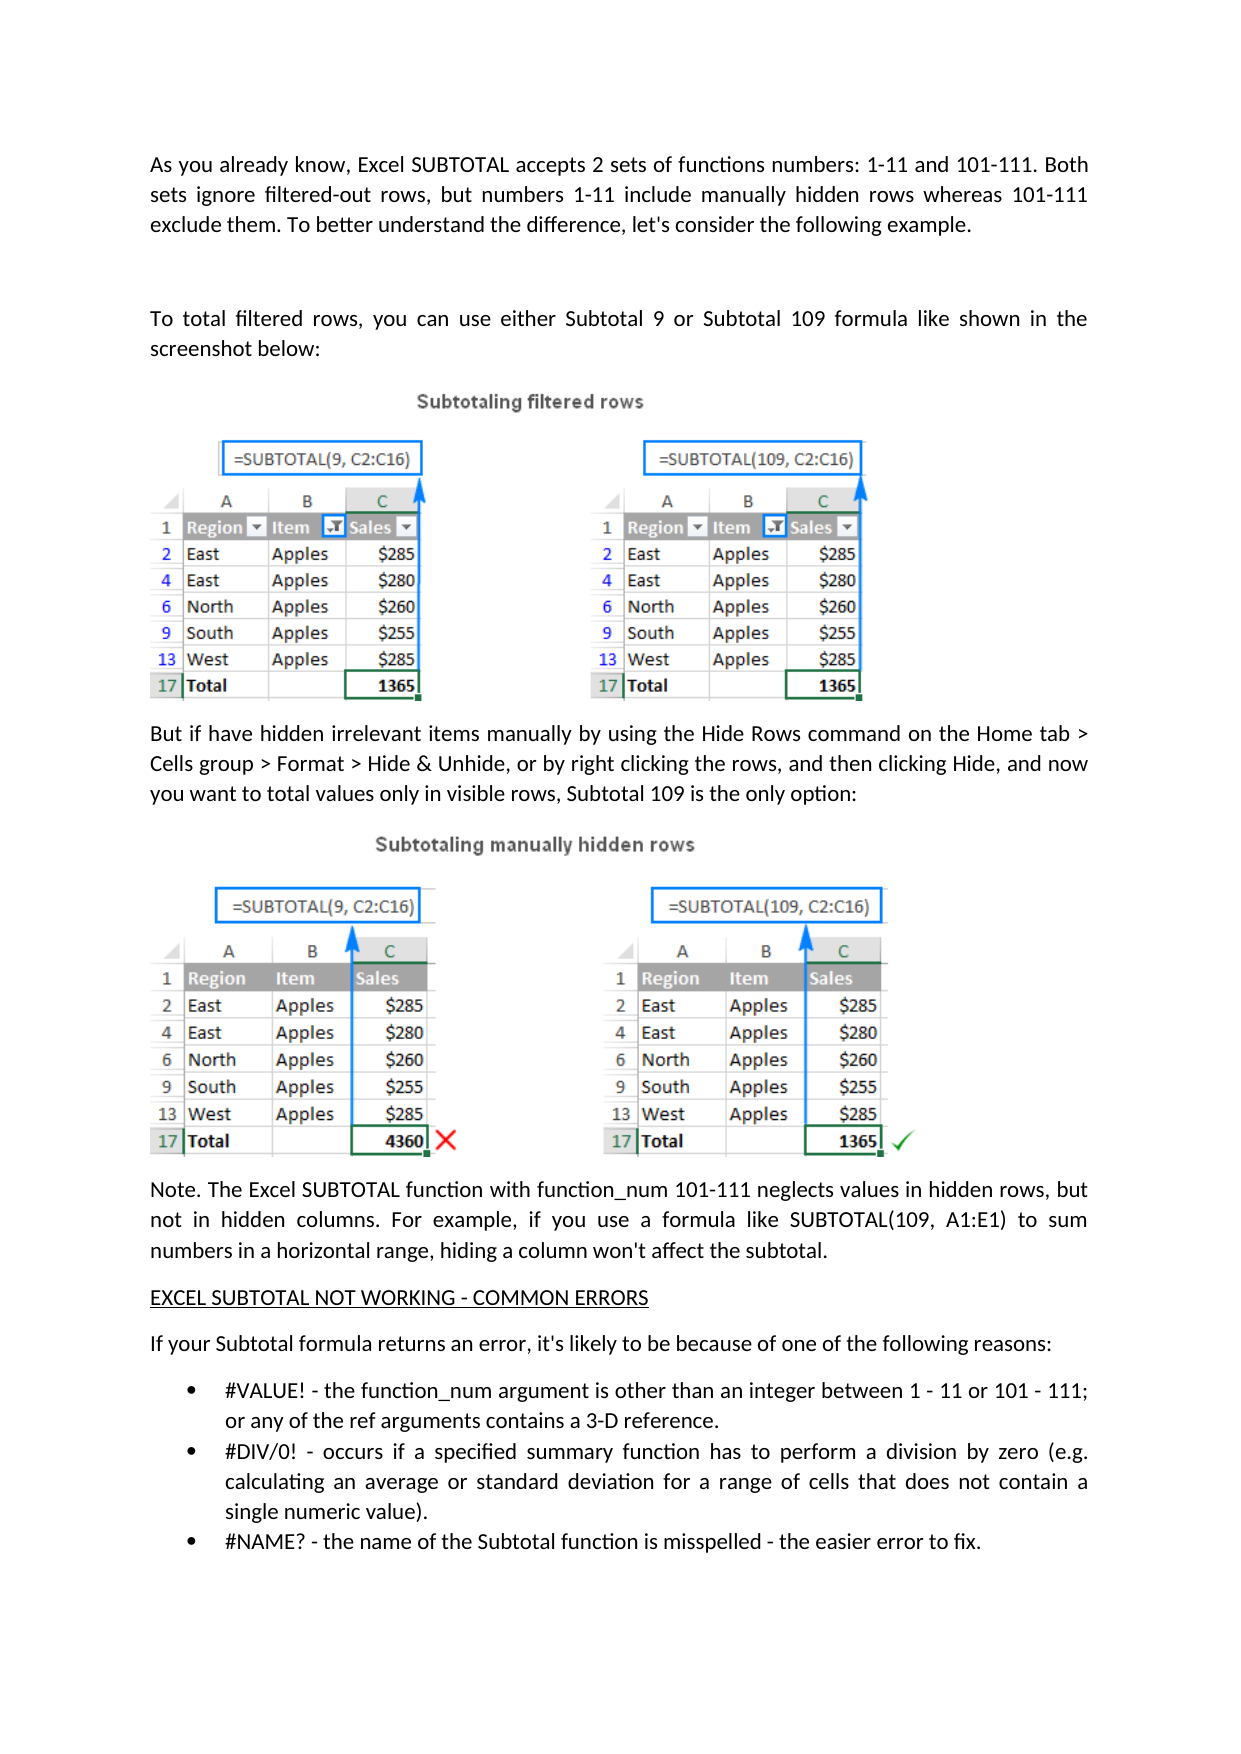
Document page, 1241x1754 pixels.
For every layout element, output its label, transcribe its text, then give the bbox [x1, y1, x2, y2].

list #VALUE! - the function_num argument is other than an integer between 1 - 11 or 101 - 111; or any of the ref arguments contains a 3-D reference. [187, 1376, 1090, 1435]
list #DIV/0! - occurs if a specified summary function has to perform a division by zero (e.g. calculating an average or standard deviation for a range of cells that does not contain a single numeric value). [187, 1437, 1090, 1525]
text As you already know, Excel SUBTOTAL accepts 2 sets of functions numbers: 1-11 and 101-111. Both sets ignore filtered-out rows, but numbers 1-11 include manually hidden rows whereas 101-111 exclude them. To better understand the difference, let's consider the following example. [150, 150, 1090, 238]
picture [150, 381, 869, 701]
text To total filtered rows, you can use either Subtotal 9 or Subtotal 109 formula like shown in the screenshot below: [150, 304, 1090, 362]
text EXCEL SUBTOTAL NOT WORKING - COMMON ERRORS [150, 1283, 1090, 1311]
text Note. The Excel SUBTOTAL function with function_num 101-111 neglects values in hidden rows, but not in hidden columns. For example, if you use a formula like SUBTOTAL(109, A1:E1) to sum numbers in a horizontal range, hiding a column won't affect the subtotal. [150, 1175, 1090, 1264]
list #NAME? - the name of the Subtotal function is misspelled - the easier error to fix. [187, 1527, 1090, 1556]
text But if have hidden irrelevant items manually by using the Hide Rows command on the Home tab > Cells group > Format > Hide & Unhide, or by right clicking the rows, and then clicking Hide, and now you want to total values only in visible rows, Subtotal 109 is the only option: [150, 719, 1090, 807]
picture [150, 826, 922, 1157]
text If your Subtotal formula returns an error, it's likely to be because of one of the following reasons: [150, 1329, 1090, 1358]
